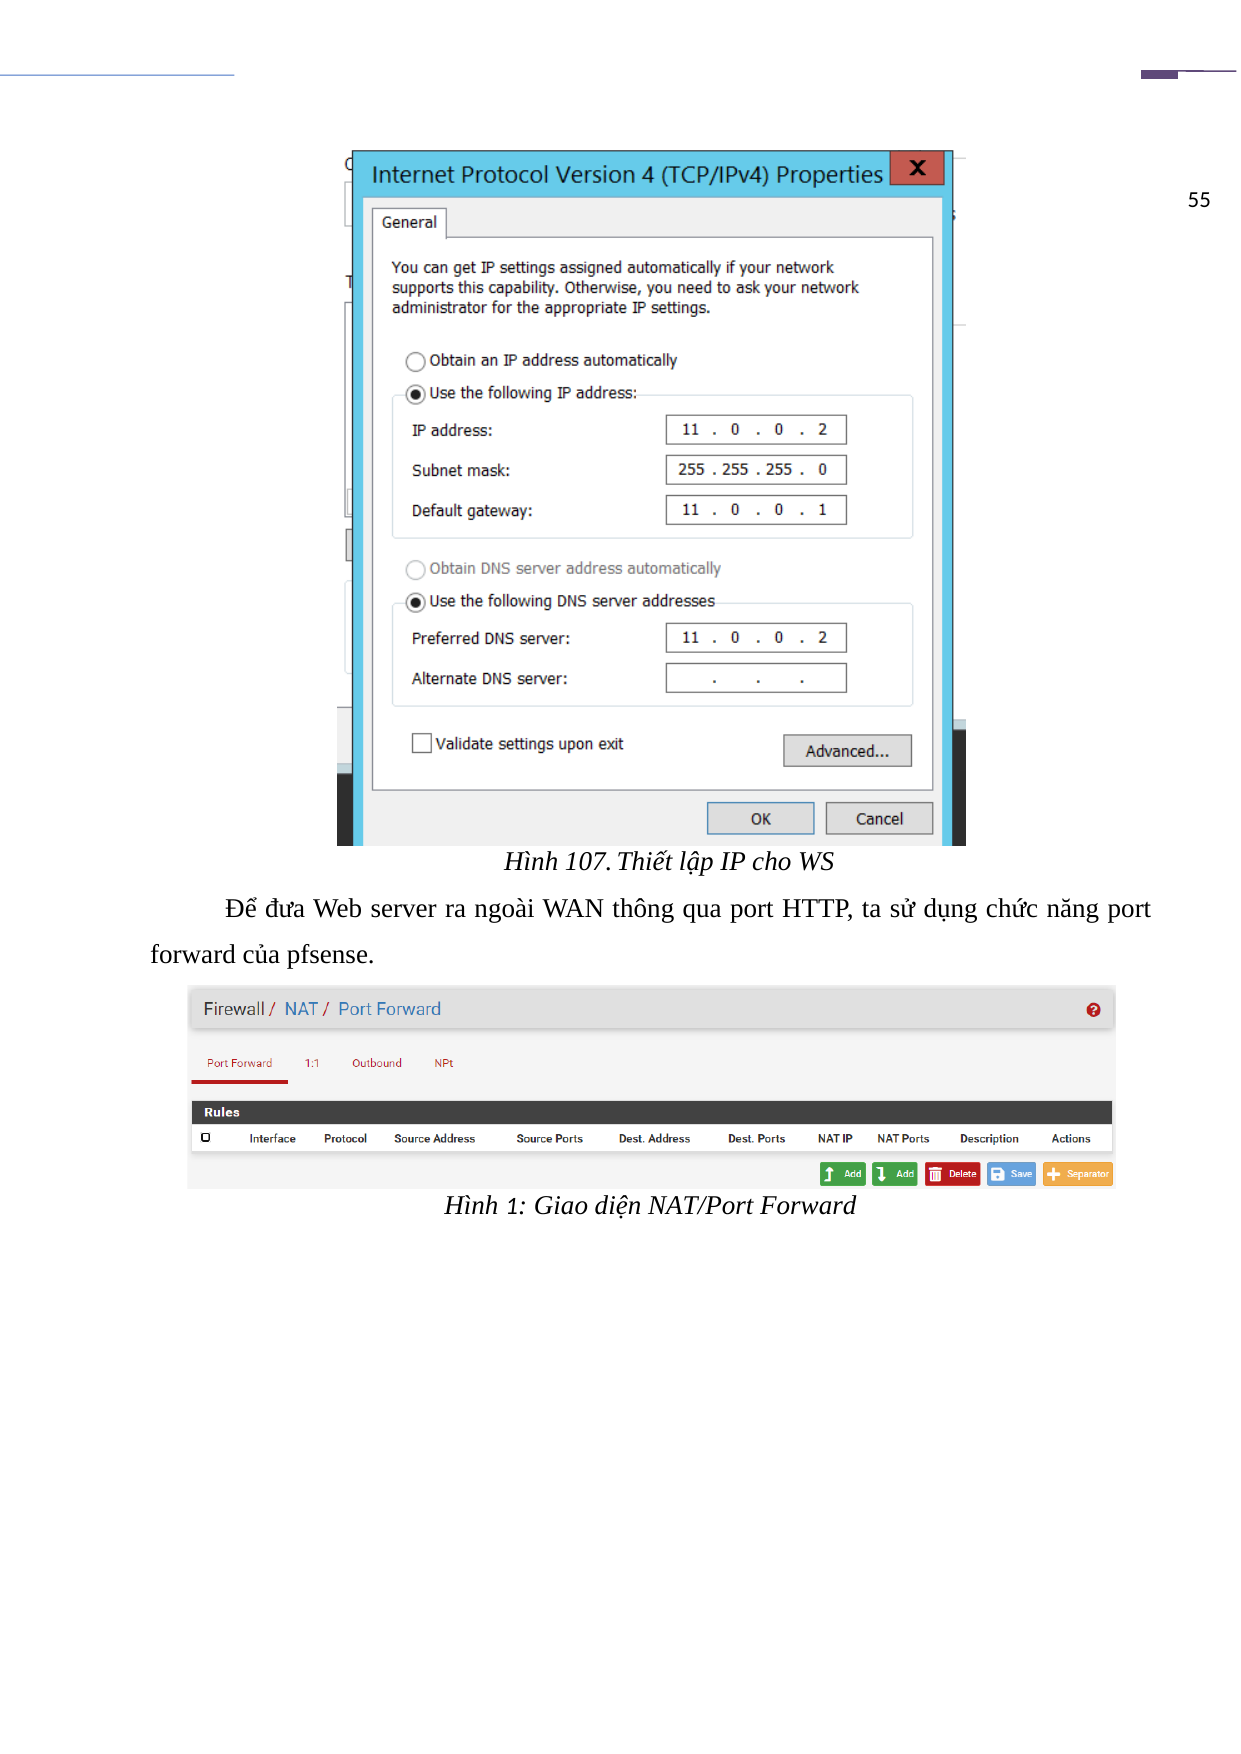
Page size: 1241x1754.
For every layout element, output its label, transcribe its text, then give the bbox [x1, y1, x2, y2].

text Thiết lập IP cho WS [187, 845, 1153, 876]
picture [187, 985, 1116, 1189]
text Để đưa Web server ra ngoài WAN thông qua port HTTP, ta sử dụng chức năng port forward của pfsense. [150, 892, 1153, 969]
picture [337, 150, 966, 846]
